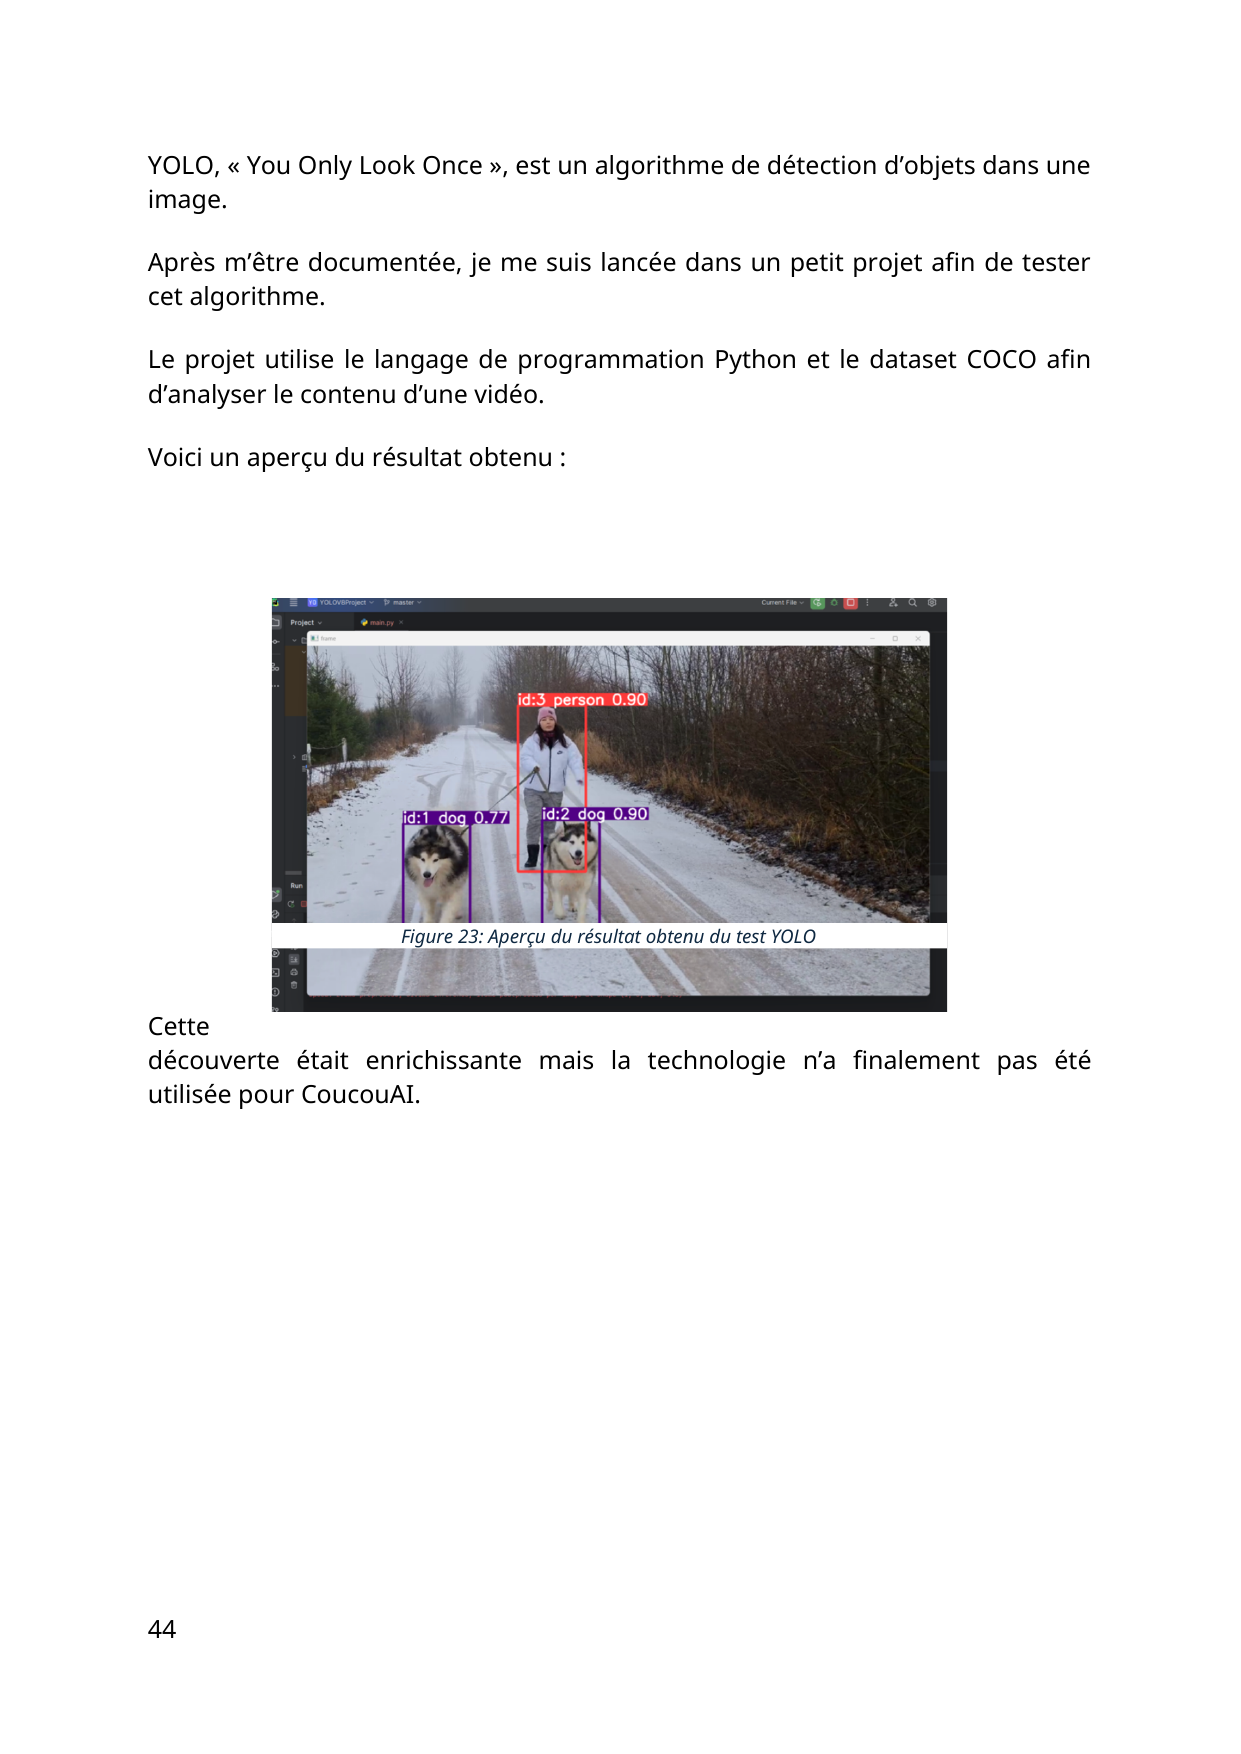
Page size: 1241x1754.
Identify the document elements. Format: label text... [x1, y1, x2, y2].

text Après m’être documentée, je me suis lancée dans un petit projet afin de tester cet algorithme. [148, 245, 1093, 313]
picture [271, 598, 948, 923]
text Cette découverte était enrichissante mais la technologie n’a finalement pas été utilisée pour CoucouAI. [148, 1008, 1093, 1111]
picture [271, 949, 948, 1012]
text Le projet utilise le langage de programmation Python et le dataset COCO afin d’analyser le contenu d’une vidéo. [148, 342, 1093, 410]
text YOLO, « You Only Look Once », est un algorithme de détection d’objets dans une image. [148, 148, 1093, 216]
text Voici un aperçu du résultat obtenu : [148, 439, 1093, 473]
